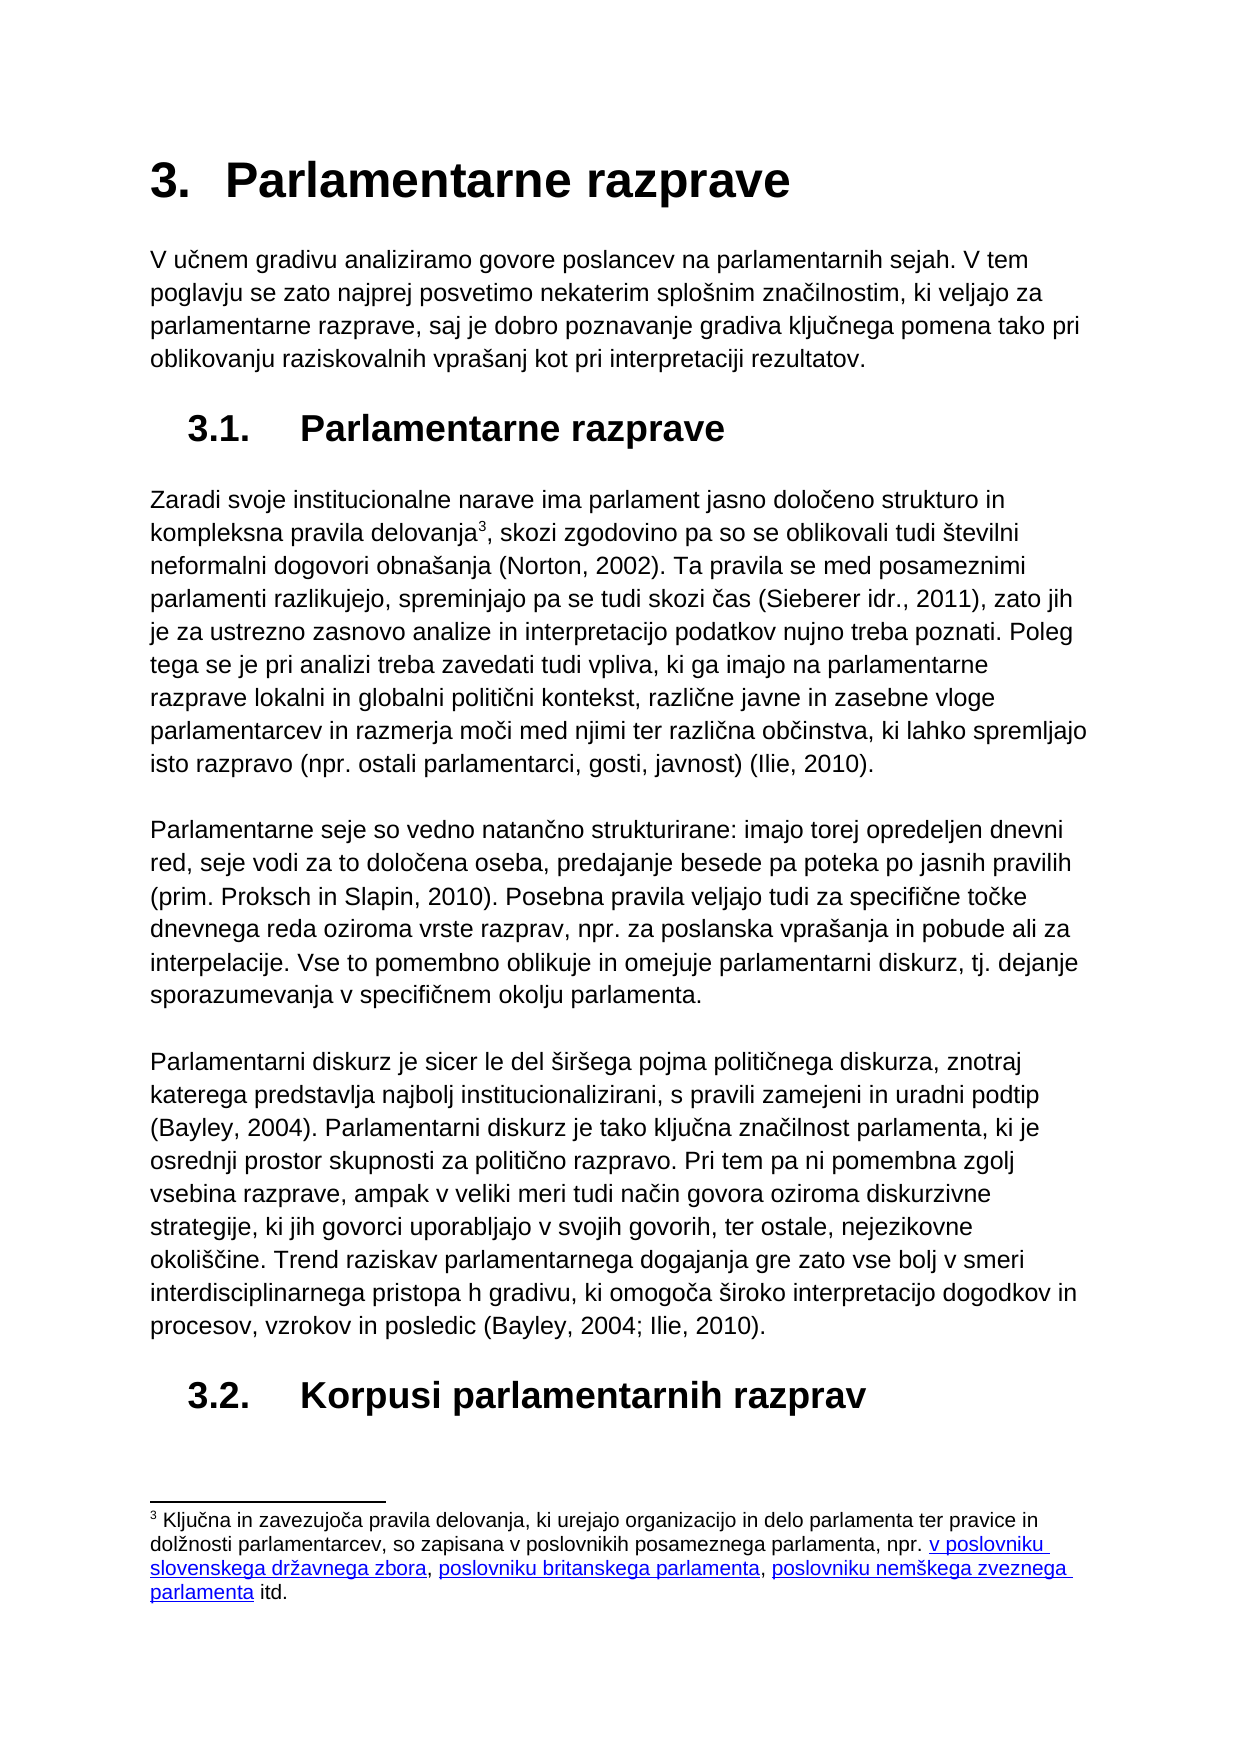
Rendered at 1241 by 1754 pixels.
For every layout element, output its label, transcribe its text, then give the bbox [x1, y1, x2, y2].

text Zaradi svoje institucionalne narave ima parlament jasno določeno strukturo in kompleksna pravila delovanja, skozi zgodovino pa so se oblikovali tudi številni neformalni dogovori obnašanja (Norton, 2002). Ta pravila se med posameznimi parlamenti razlikujejo, spreminjajo pa se tudi skozi čas (Sieberer idr., 2011), zato jih je za ustrezno zasnovo analize in interpretacijo podatkov nujno treba poznati. Poleg tega se je pri analizi treba zavedati tudi vpliva, ki ga imajo na parlamentarne razprave lokalni in globalni politični kontekst, različne javne in zasebne vloge parlamentarcev in razmerja moči med njimi ter različna občinstva, ki lahko spremljajo isto razpravo (npr. ostali parlamentarci, gosti, javnost) (Ilie, 2010). [150, 485, 1090, 778]
text Parlamentarni diskurz je sicer le del širšega pojma političnega diskurza, znotraj katerega predstavlja najbolj institucionalizirani, s pravili zamejeni in uradni podtip (Bayley, 2004). Parlamentarni diskurz je tako ključna značilnost parlamenta, ki je osrednji prostor skupnosti za politično razpravo. Pri tem pa ni pomembna zgolj vsebina razprave, ampak v veliki meri tudi način govora oziroma diskurzivne strategije, ki jih govorci uporabljajo v svojih govorih, ter ostale, nejezikovne okoliščine. Trend raziskav parlamentarnega dogajanja gre zato vse bolj v smeri interdisciplinarnega pristopa h gradivu, ki omogoča široko interpretacijo dogodkov in procesov, vzrokov in posledic (Bayley, 2004; Ilie, 2010). [150, 1047, 1090, 1339]
subtitle Parlamentarne razprave [150, 150, 1090, 207]
subtitle Korpusi parlamentarnih razprav [187, 1373, 1090, 1416]
text V učnem gradivu analiziramo govore poslancev na parlamentarnih sejah. V tem poglavju se zato najprej posvetimo nekaterim splošnim značilnostim, ki veljajo za parlamentarne razprave, saj je dobro poznavanje gradiva ključnega pomena tako pri oblikovanju raziskovalnih vprašanj kot pri interpretaciji rezultatov. [150, 245, 1090, 373]
subtitle Parlamentarne razprave [187, 406, 1090, 449]
text Parlamentarne seje so vedno natančno strukturirane: imajo torej opredeljen dnevni red, seje vodi za to določena oseba, predajanje besede pa poteka po jasnih pravilih (prim. Proksch in Slapin, 2010). Posebna pravila veljajo tudi za specifične točke dnevnega reda oziroma vrste razprav, npr. za poslanska vprašanja in pobude ali za interpelacije. Vse to pomembno oblikuje in omejuje parlamentarni diskurz, tj. dejanje sporazumevanja v specifičnem okolju parlamenta. [150, 815, 1090, 1009]
